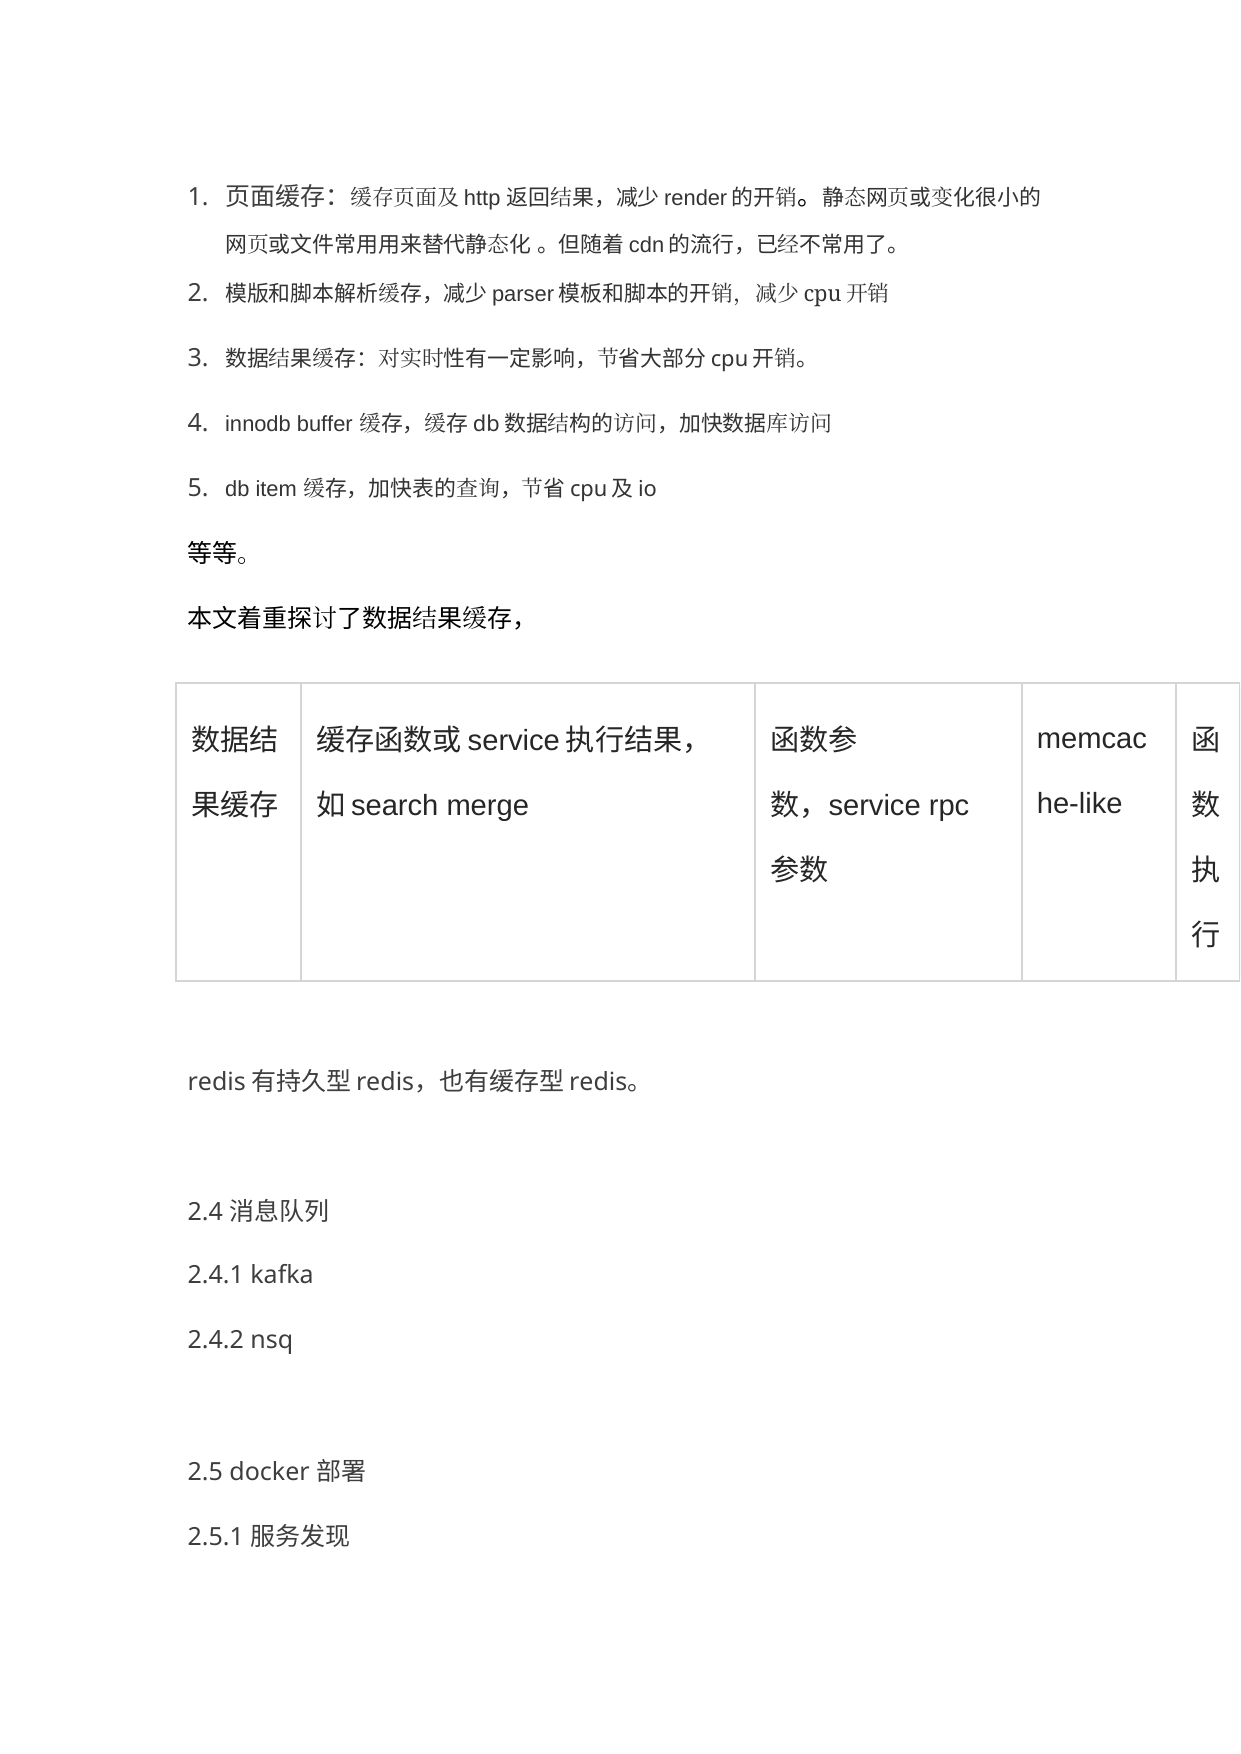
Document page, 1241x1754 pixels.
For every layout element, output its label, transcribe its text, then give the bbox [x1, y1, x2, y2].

list 页面缓存：缓存页面及http 返回结果，减少render的开销。静态网页或变化很小的网页或文件常用用来替代静态化 。但随着cdn的流行，已经不常用了。 [187, 162, 1053, 259]
text 2.5 docker 部署 [187, 1437, 1053, 1502]
table_header memcache-like [1023, 684, 1175, 979]
text redis有持久型redis，也有缓存型redis。 [187, 1047, 1053, 1112]
text 2.4.2 nsq [187, 1307, 1053, 1372]
text 2.4 消息队列 [187, 1177, 1053, 1242]
text 等等。 [187, 519, 1053, 584]
list 数据结果缓存：对实时性有一定影响，节省大部分cpu开销。 [187, 324, 1053, 389]
table_header 数据结果缓存 [177, 684, 300, 979]
text 本文着重探讨了数据结果缓存， [187, 584, 1053, 649]
text 2.5.1 服务发现 [187, 1502, 1053, 1567]
list innodb buffer 缓存，缓存db数据结构的访问，加快数据库访问 [187, 389, 1053, 454]
list 模版和脚本解析缓存，减少parser模板和脚本的开销，减少cpu开销 [187, 259, 1053, 324]
text 2.4.1 kafka [187, 1242, 1053, 1307]
list db item 缓存，加快表的查询，节省cpu及io [187, 454, 1053, 519]
table_header 缓存函数或service执行结果，如search merge [302, 684, 754, 979]
table_header 函数参数，service rpc 参数 [756, 684, 1021, 979]
table_header 函数执行 [1177, 684, 1239, 979]
